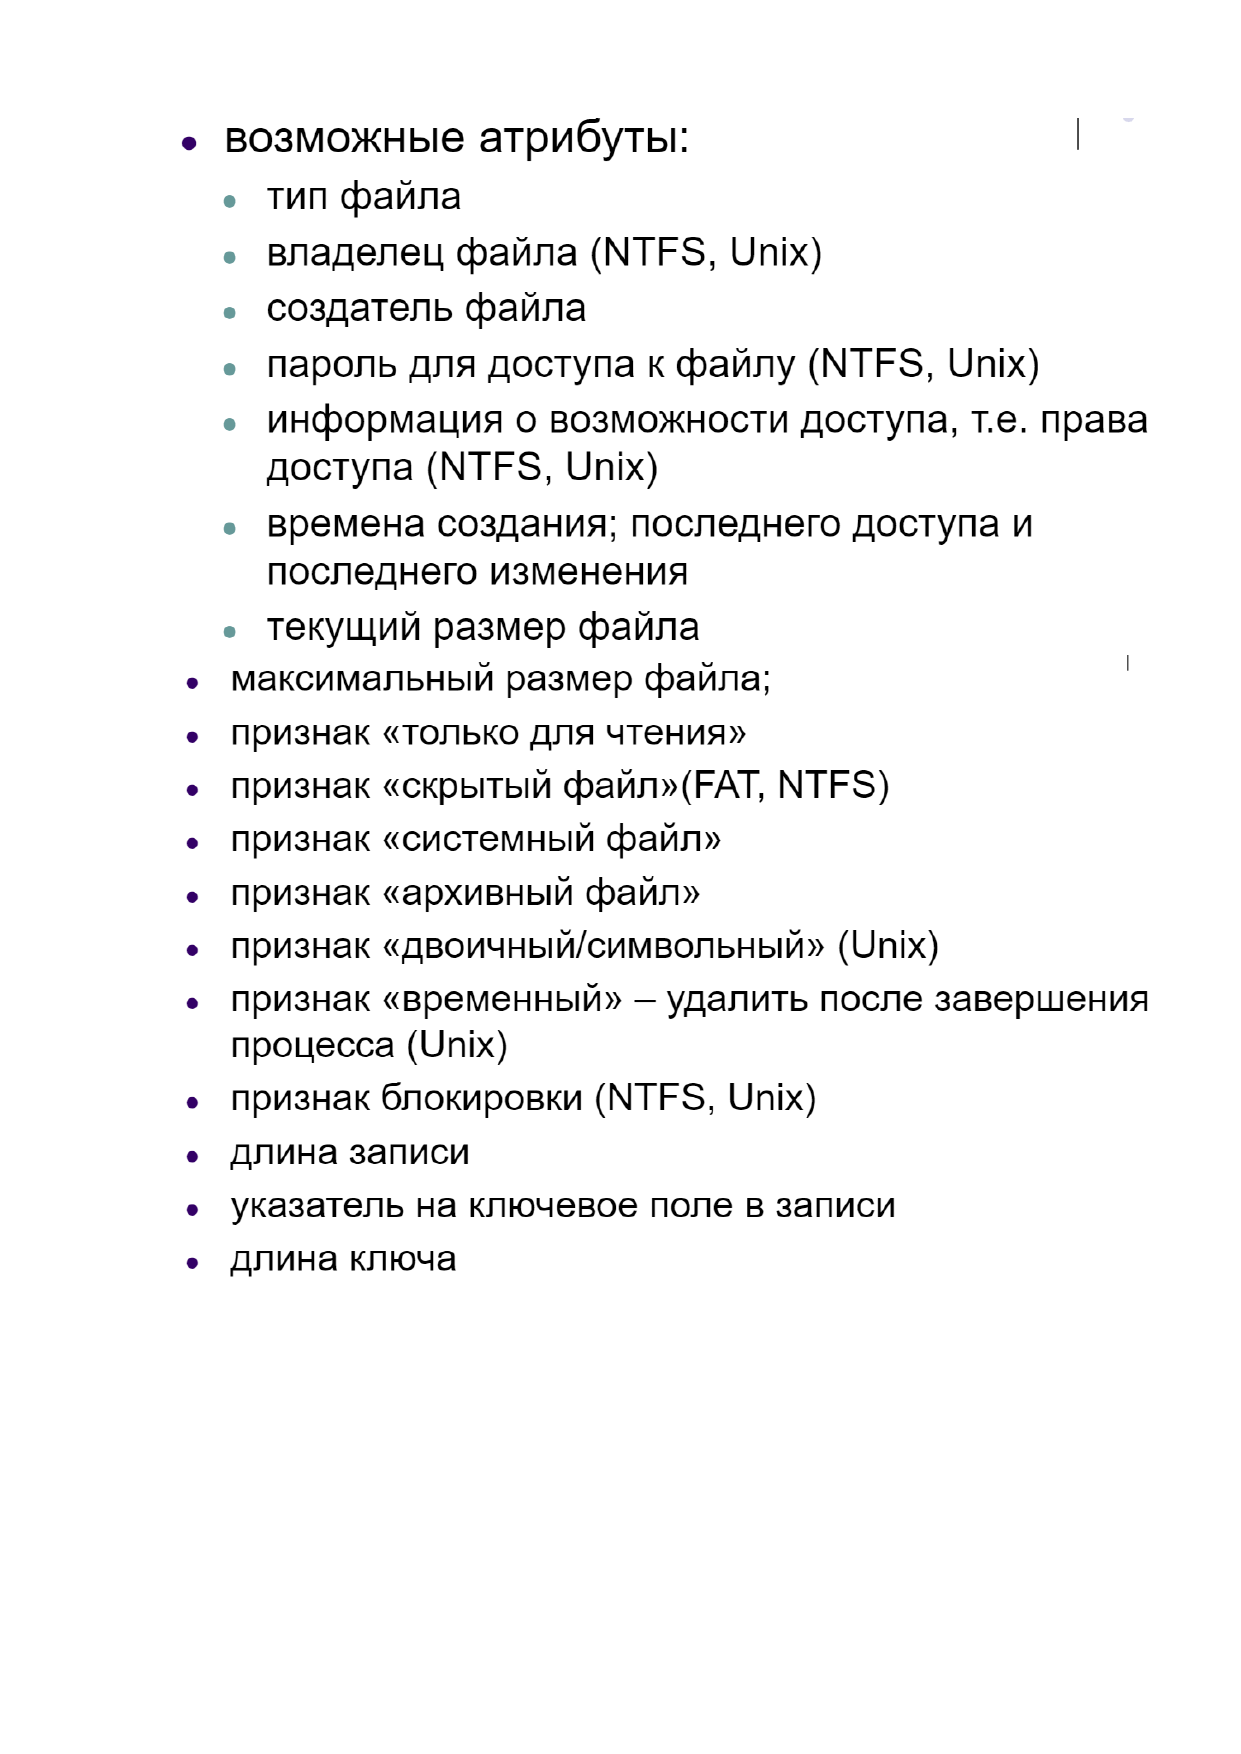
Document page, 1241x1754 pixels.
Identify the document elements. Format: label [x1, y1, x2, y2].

picture [177, 118, 1152, 1282]
